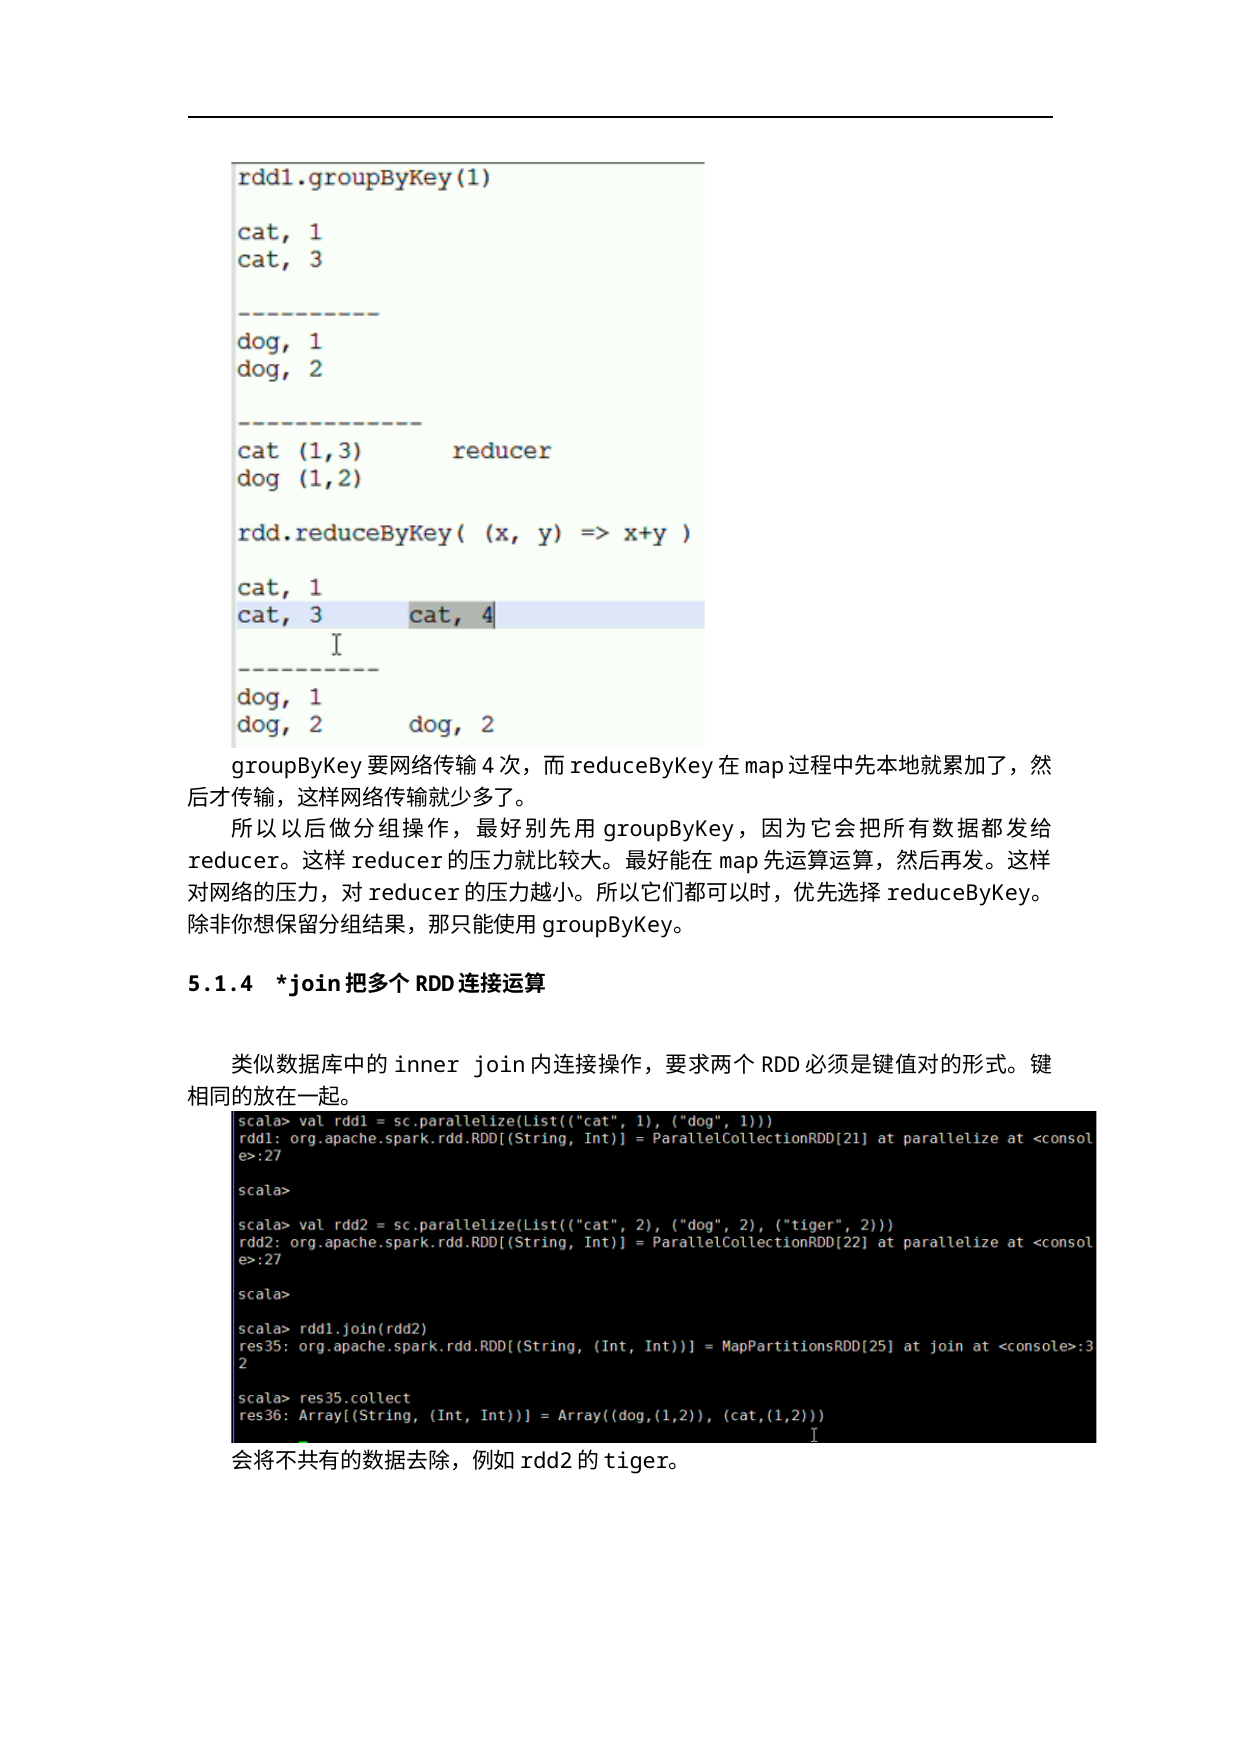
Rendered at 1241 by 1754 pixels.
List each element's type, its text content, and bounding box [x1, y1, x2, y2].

text groupByKey要网络传输4次，而reduceByKey在map过程中先本地就累加了，然后才传输，这样网络传输就少多了。 [187, 748, 1053, 811]
subtitle *join把多个RDD连接运算 [187, 966, 1031, 997]
text 会将不共有的数据去除，例如rdd2的tiger。 [187, 1443, 1053, 1474]
picture [231, 1111, 1097, 1443]
text 类似数据库中的inner join内连接操作，要求两个RDD必须是键值对的形式。键相同的放在一起。 [187, 1047, 1053, 1111]
text 所以以后做分组操作，最好别先用groupByKey，因为它会把所有数据都发给reducer。这样reducer的压力就比较大。最好能在map先运算运算，然后再发。这样对网络的压力，对reducer的压力越小。所以它们都可以时，优先选择reduceByKey。除非你想保留分组结果，那只能使用groupByKey。 [187, 811, 1053, 938]
picture [231, 162, 705, 748]
